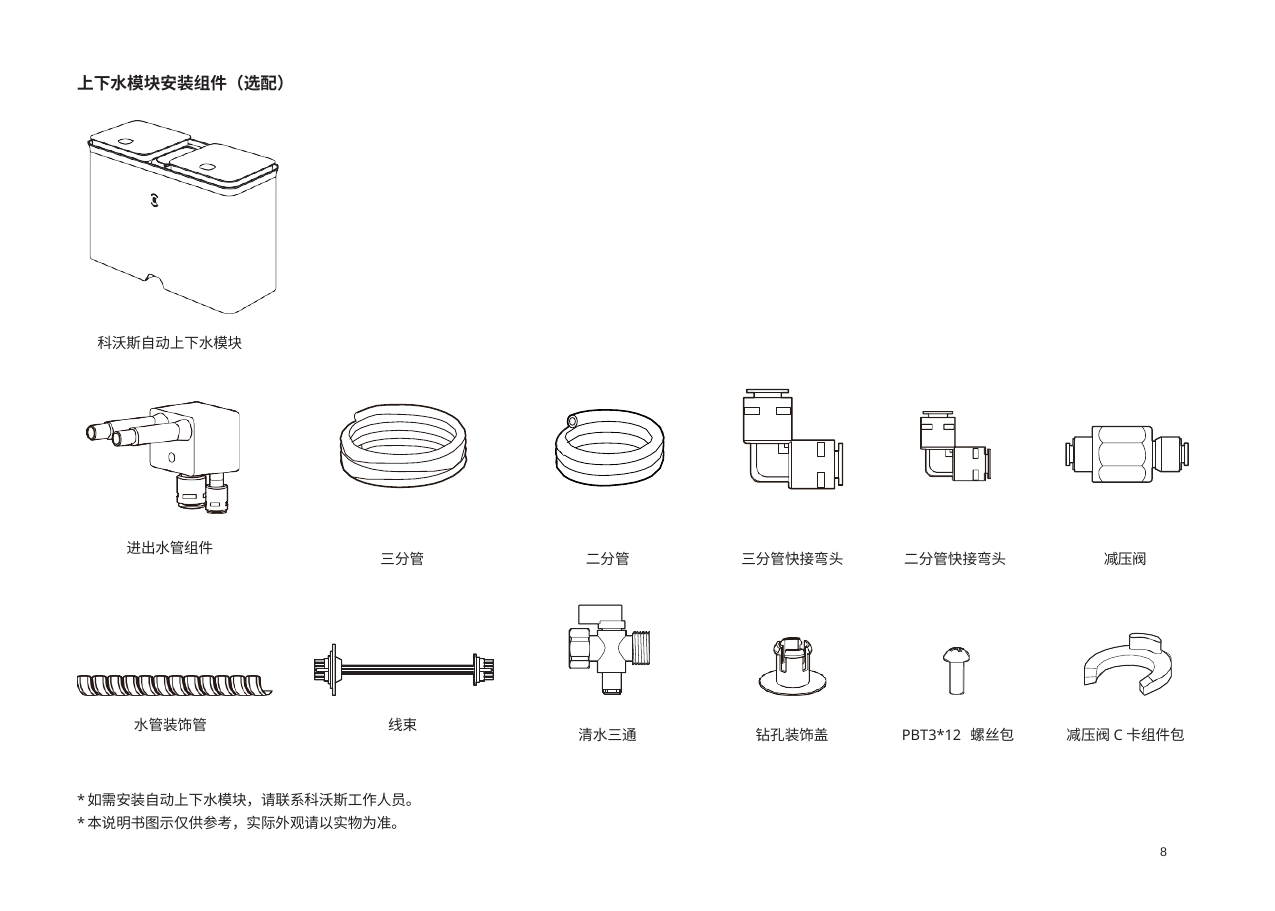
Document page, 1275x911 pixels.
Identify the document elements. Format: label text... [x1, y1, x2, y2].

list 本说明书图示仅供参考，实际外观请以实物为准。 [77, 811, 1219, 833]
picture [632, 631, 650, 665]
text 三分管 二分管 三分管快接弯头 二分管快接弯头 [380, 547, 1009, 568]
picture [1139, 662, 1172, 695]
text 进出水管组件 [126, 537, 243, 558]
picture [1129, 635, 1162, 654]
picture [86, 401, 240, 514]
picture [569, 628, 590, 669]
picture [920, 411, 991, 481]
picture [750, 444, 789, 483]
text PBT3*12 螺丝包 减压阀 C 卡组件包 [902, 724, 1219, 745]
picture [555, 425, 570, 456]
subtitle 上下水模块安装组件（选配） [77, 70, 1219, 94]
text 清水三通 钻孔装饰盖 [578, 724, 832, 745]
picture [758, 637, 827, 696]
picture [943, 647, 970, 695]
picture [779, 444, 788, 453]
list 如需安装自动上下水模块，请联系科沃斯工作人员。 [77, 789, 1219, 810]
text 水管装饰管 线束 [134, 714, 421, 735]
picture [77, 675, 273, 696]
text 科沃斯自动上下水模块 [97, 131, 1219, 353]
picture [87, 120, 279, 314]
text 减压阀 [1103, 547, 1219, 568]
